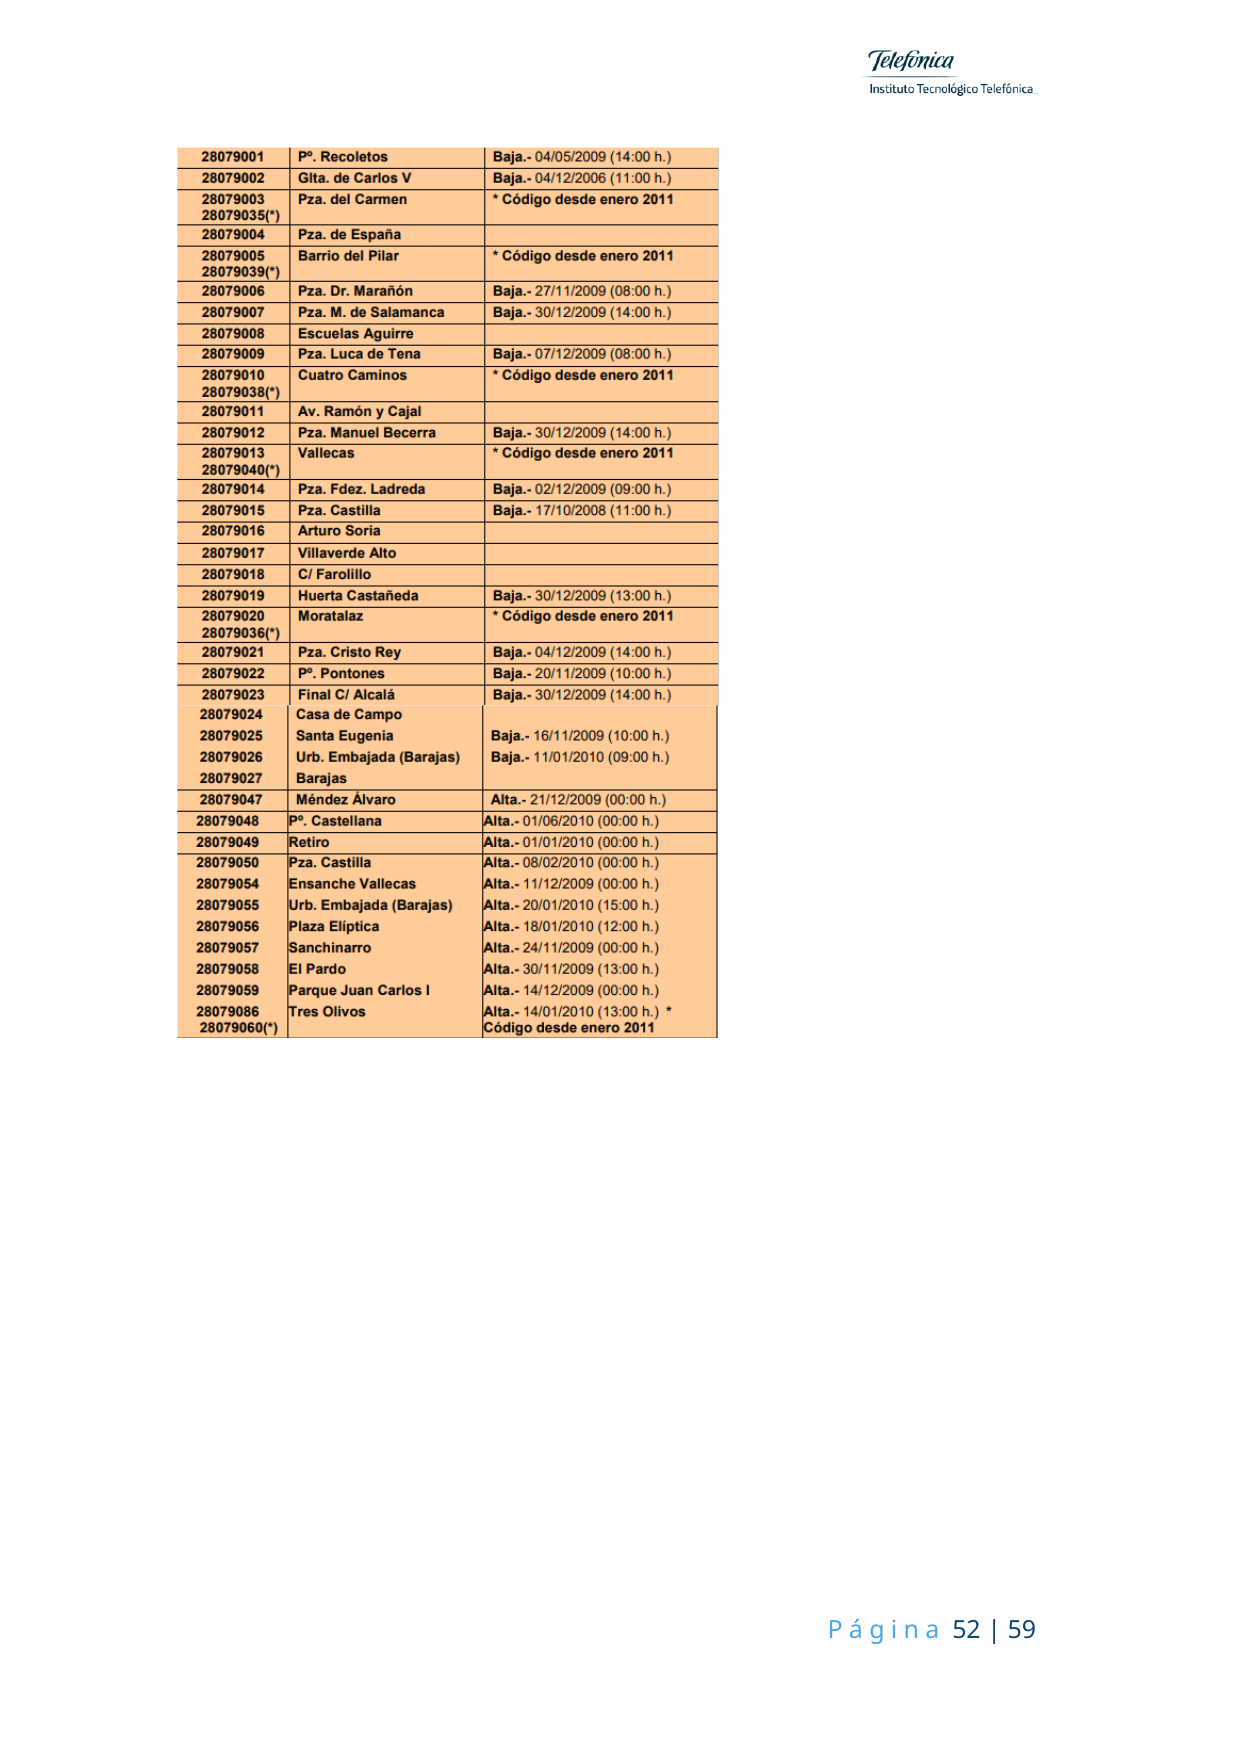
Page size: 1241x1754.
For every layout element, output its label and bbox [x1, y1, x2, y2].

picture [177, 147, 719, 1038]
picture [822, 29, 1064, 109]
